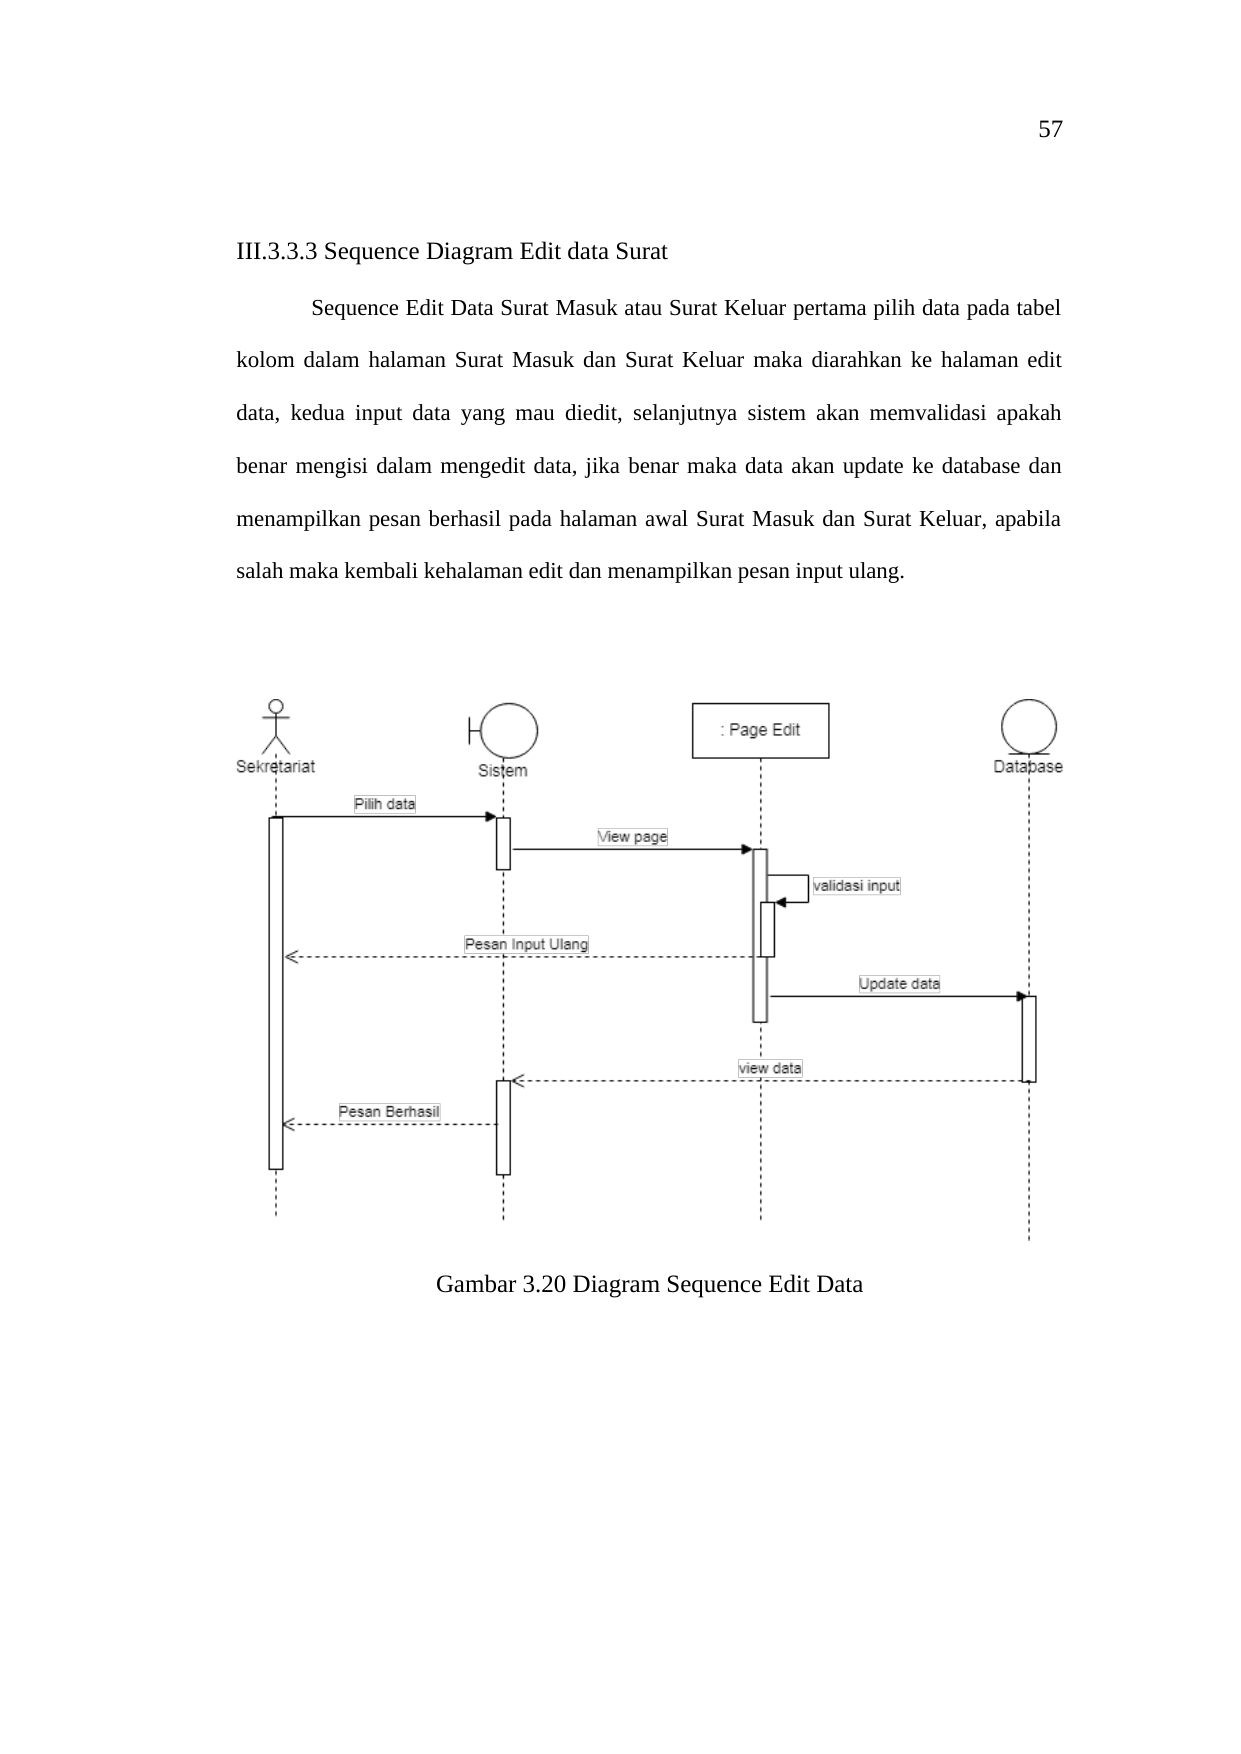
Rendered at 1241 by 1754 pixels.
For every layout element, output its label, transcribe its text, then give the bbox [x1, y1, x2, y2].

subtitle Sequence Diagram Edit data Surat [236, 236, 1063, 265]
picture [236, 699, 1064, 1241]
text Sequence Edit Data Surat Masuk atau Surat Keluar pertama pilih data pada tabel kolom dalam halaman Surat Masuk dan Surat Keluar maka diarahkan ke halaman edit data, kedua input data yang mau diedit, selanjutnya sistem akan memvalidasi apakah benar mengisi dalam mengedit data, jika benar maka data akan update ke database dan menampilkan pesan berhasil pada halaman awal Surat Masuk dan Surat Keluar, apabila salah maka kembali kehalaman edit dan menampilkan pesan input ulang. [236, 294, 1063, 584]
text Gambar 3.20 Diagram Sequence Edit Data [236, 1269, 1063, 1297]
